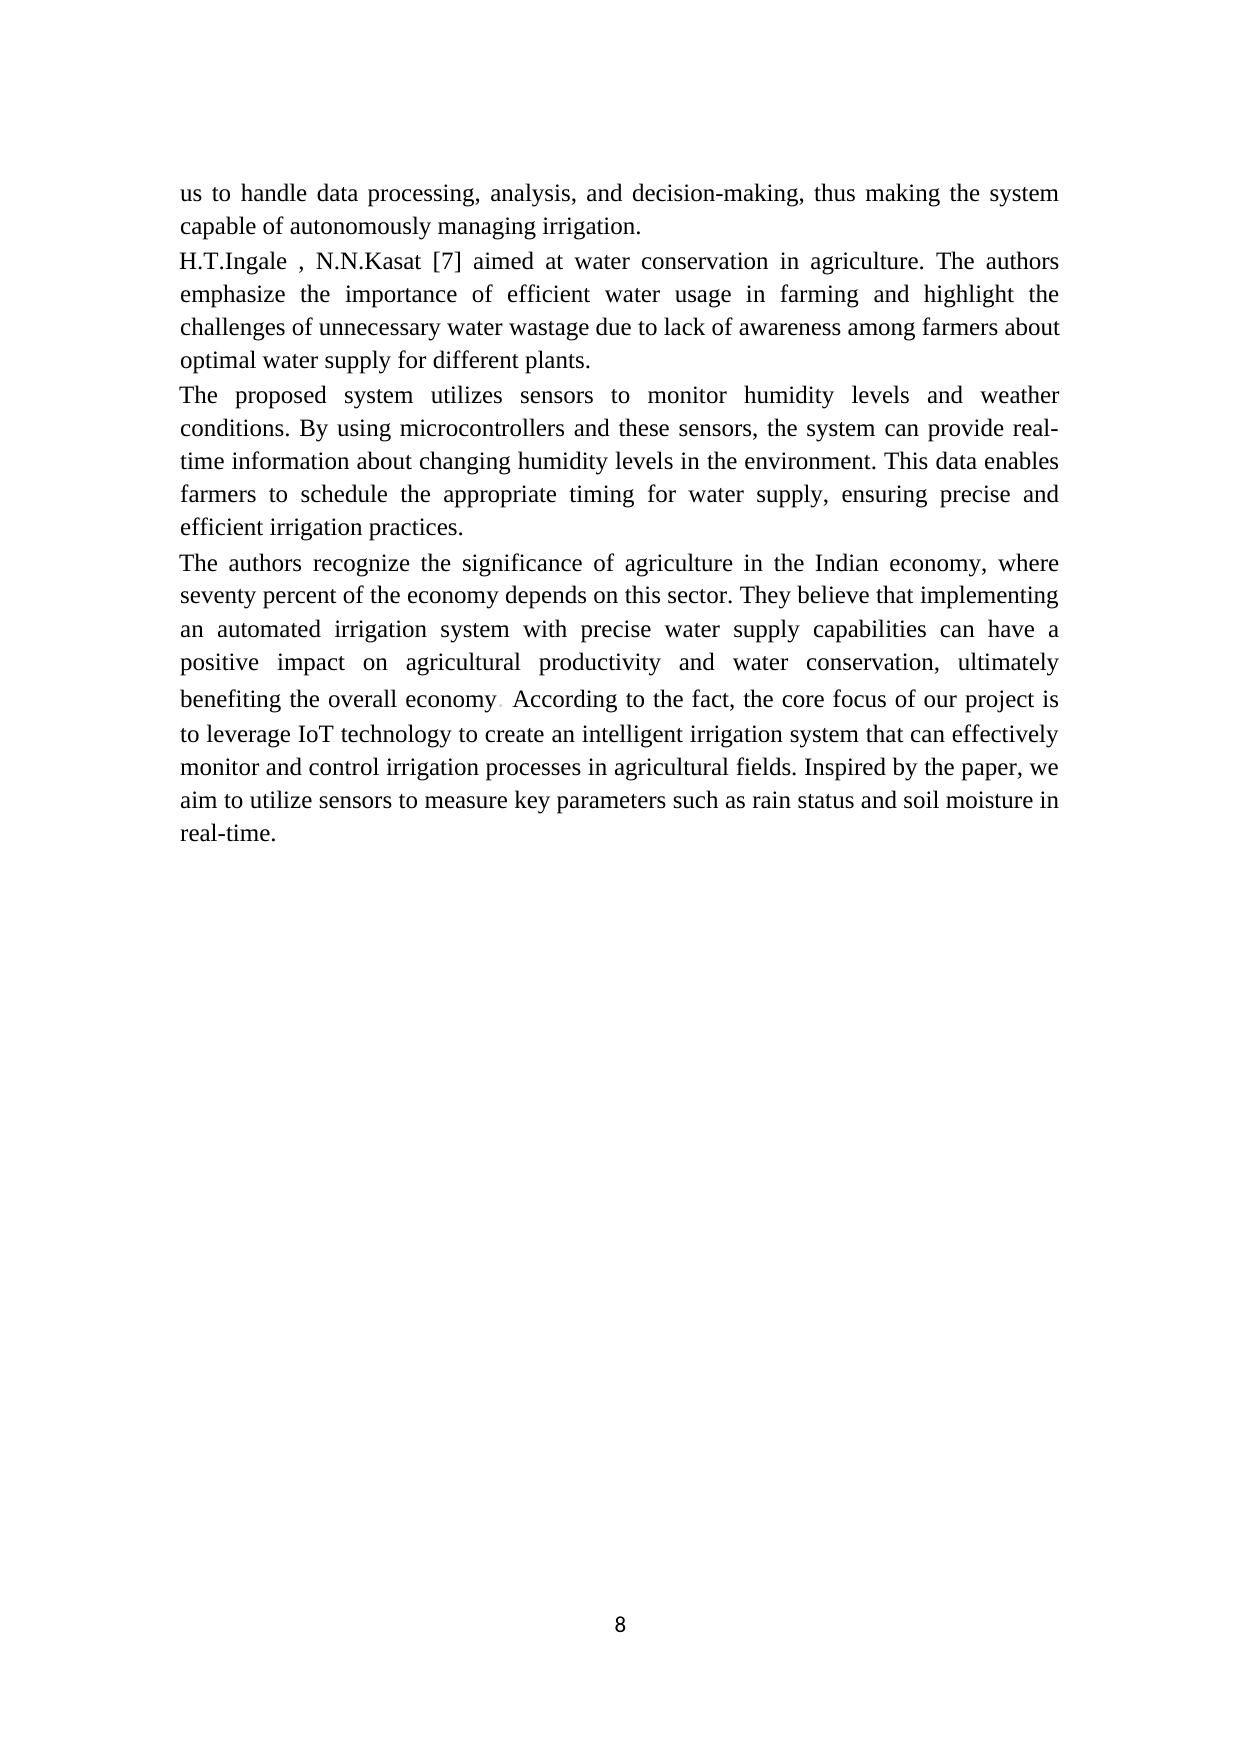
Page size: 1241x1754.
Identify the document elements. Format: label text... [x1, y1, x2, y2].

text The authors recognize the significance of agriculture in the Indian economy, where seventy percent of the economy depends on this sector. They believe that implementing an automated irrigation system with precise water supply capabilities can have a positive impact on agricultural productivity and water conservation, ultimately benefiting the overall economy. According to the fact, the core focus of our project is to leverage IoT technology to create an intelligent irrigation system that can effectively monitor and control irrigation processes in agricultural fields. Inspired by the paper, we aim to utilize sensors to measure key parameters such as rain status and soil moisture in real-time. [179, 548, 1060, 847]
text H.T.Ingale , N.N.Kasat aimed at water conservation in agriculture. The authors emphasize the importance of efficient water usage in farming and highlight the challenges of unnecessary water wastage due to lack of awareness among farmers about optimal water supply for different plants. [179, 246, 1060, 374]
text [179, 178, 1060, 240]
text The proposed system utilizes sensors to monitor humidity levels and weather conditions. By using microcontrollers and these sensors, the system can provide real-time information about changing humidity levels in the environment. This data enables farmers to schedule the appropriate timing for water supply, ensuring precise and efficient irrigation practices. [179, 380, 1060, 541]
